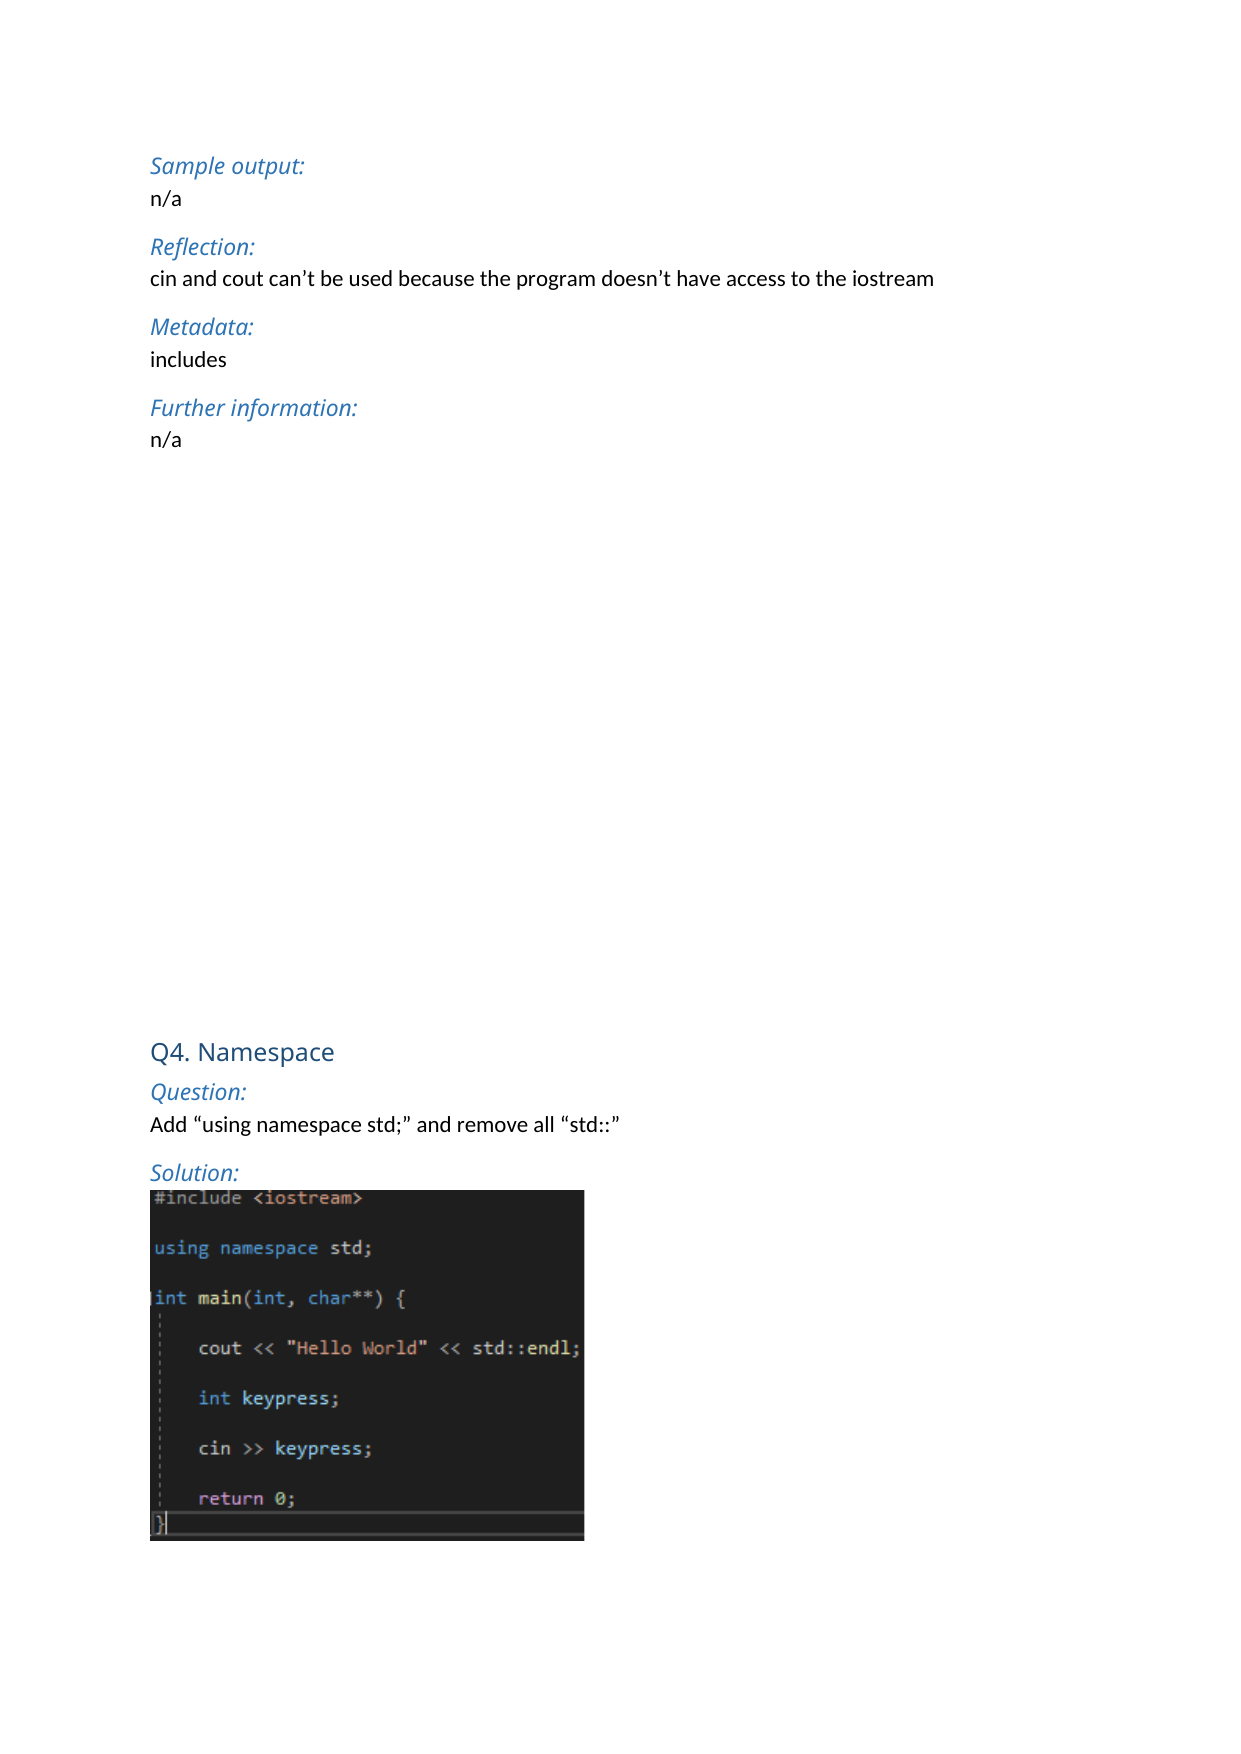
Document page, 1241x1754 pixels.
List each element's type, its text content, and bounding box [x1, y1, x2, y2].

subtitle Metadata: [150, 311, 1090, 342]
text cin and cout can’t be used because the program doesn’t have access to the iostream [150, 264, 1090, 292]
picture [150, 1190, 585, 1541]
text n/a [150, 184, 1090, 212]
text includes [150, 345, 1090, 373]
subtitle Question: [150, 1076, 1090, 1107]
subtitle Reflection: [150, 231, 1090, 262]
subtitle Q4. Namespace [150, 1035, 1090, 1069]
text n/a [150, 426, 1090, 454]
subtitle Solution: [150, 1157, 1090, 1188]
text Add “using namespace std;” and remove all “std::” [150, 1110, 1090, 1138]
subtitle Further information: [150, 392, 1090, 423]
subtitle Sample output: [150, 150, 1090, 181]
